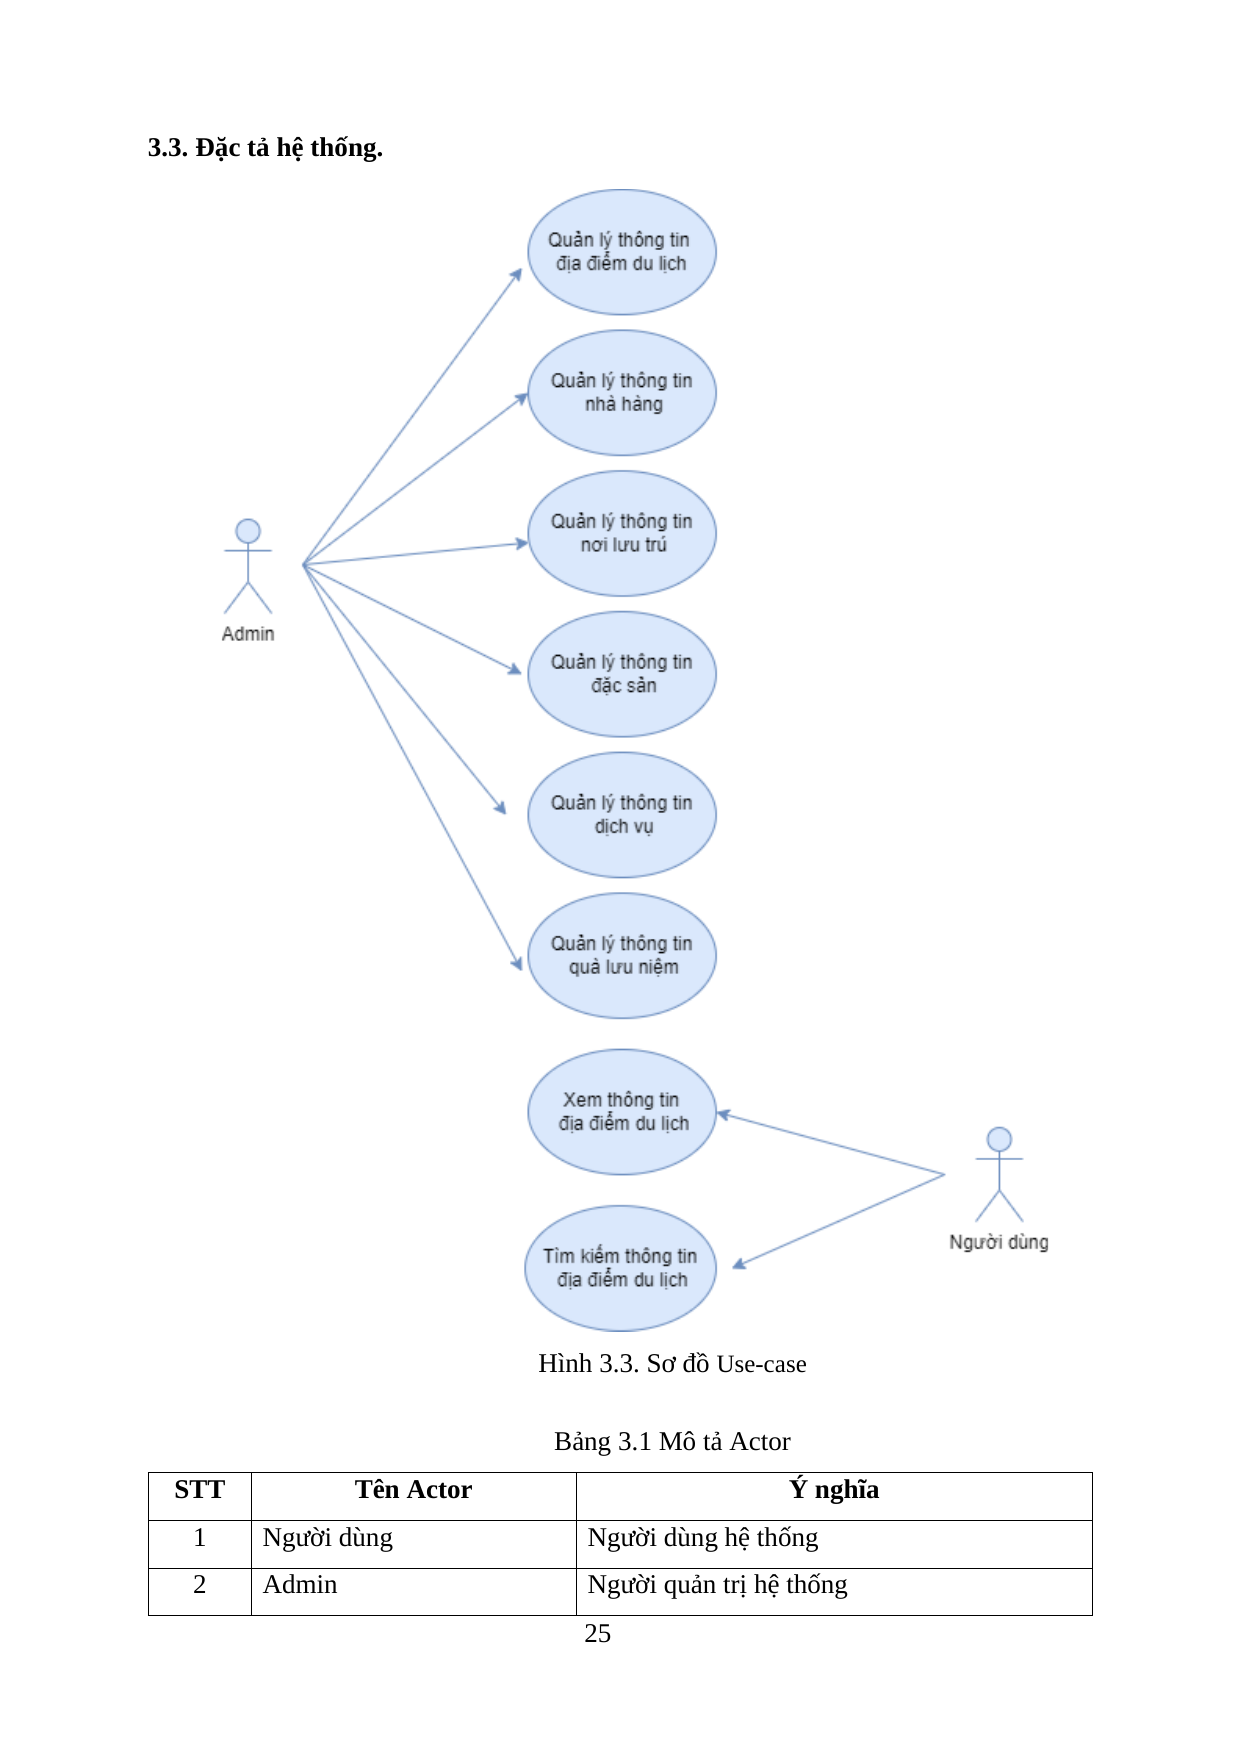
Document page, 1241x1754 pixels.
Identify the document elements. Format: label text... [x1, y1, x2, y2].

table_cell 1 [149, 1521, 251, 1567]
table_header Ý nghĩa [577, 1473, 1092, 1520]
table_header Tên Actor [252, 1473, 576, 1520]
table_cell Admin [252, 1569, 576, 1615]
table_cell Người quản trị hệ thống [577, 1569, 1092, 1615]
subtitle Đặc tả hệ thống. [148, 131, 1122, 162]
table_header STT [149, 1473, 251, 1520]
picture [221, 189, 1049, 1332]
table_cell Người dùng hệ thống [577, 1521, 1092, 1567]
table_cell Người dùng [252, 1521, 576, 1567]
table_cell 2 [149, 1569, 251, 1615]
